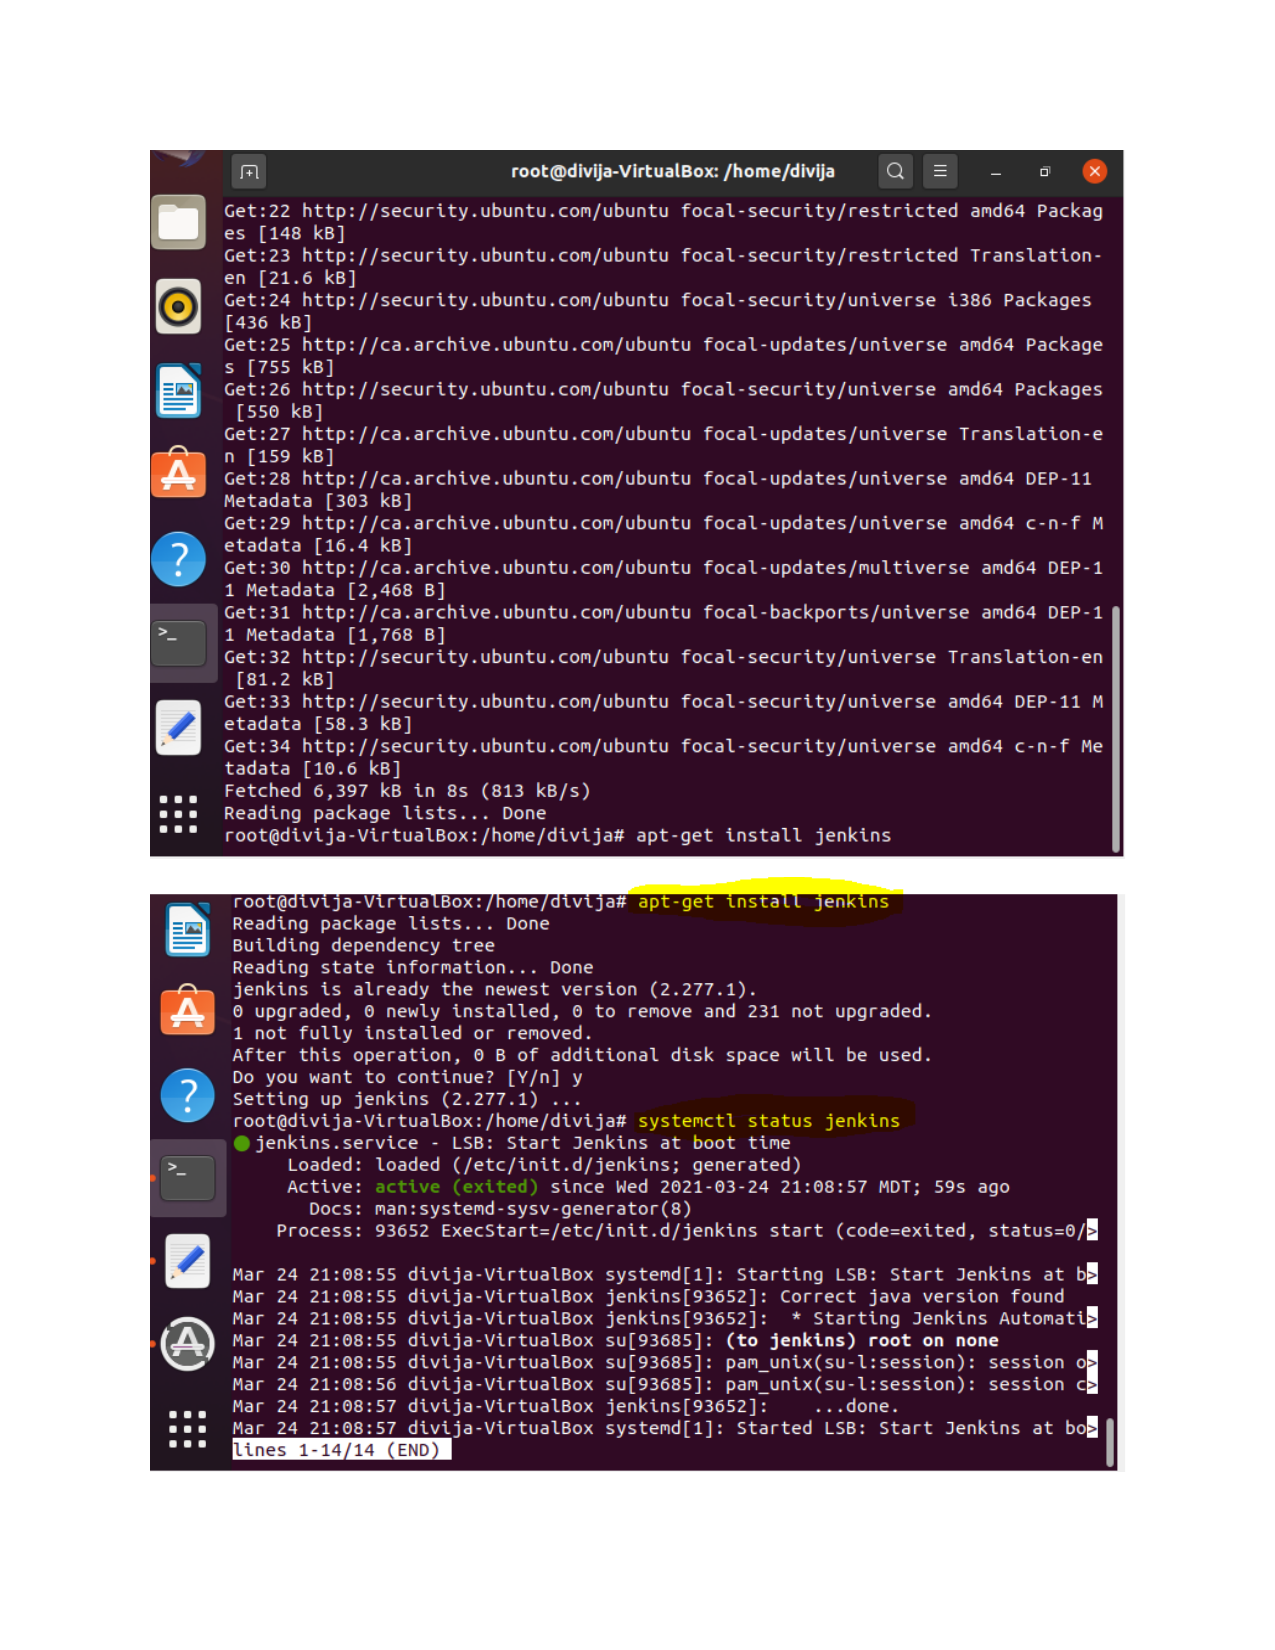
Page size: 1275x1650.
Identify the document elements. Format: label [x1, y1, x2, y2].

picture [150, 150, 1125, 859]
picture [150, 877, 1125, 1472]
